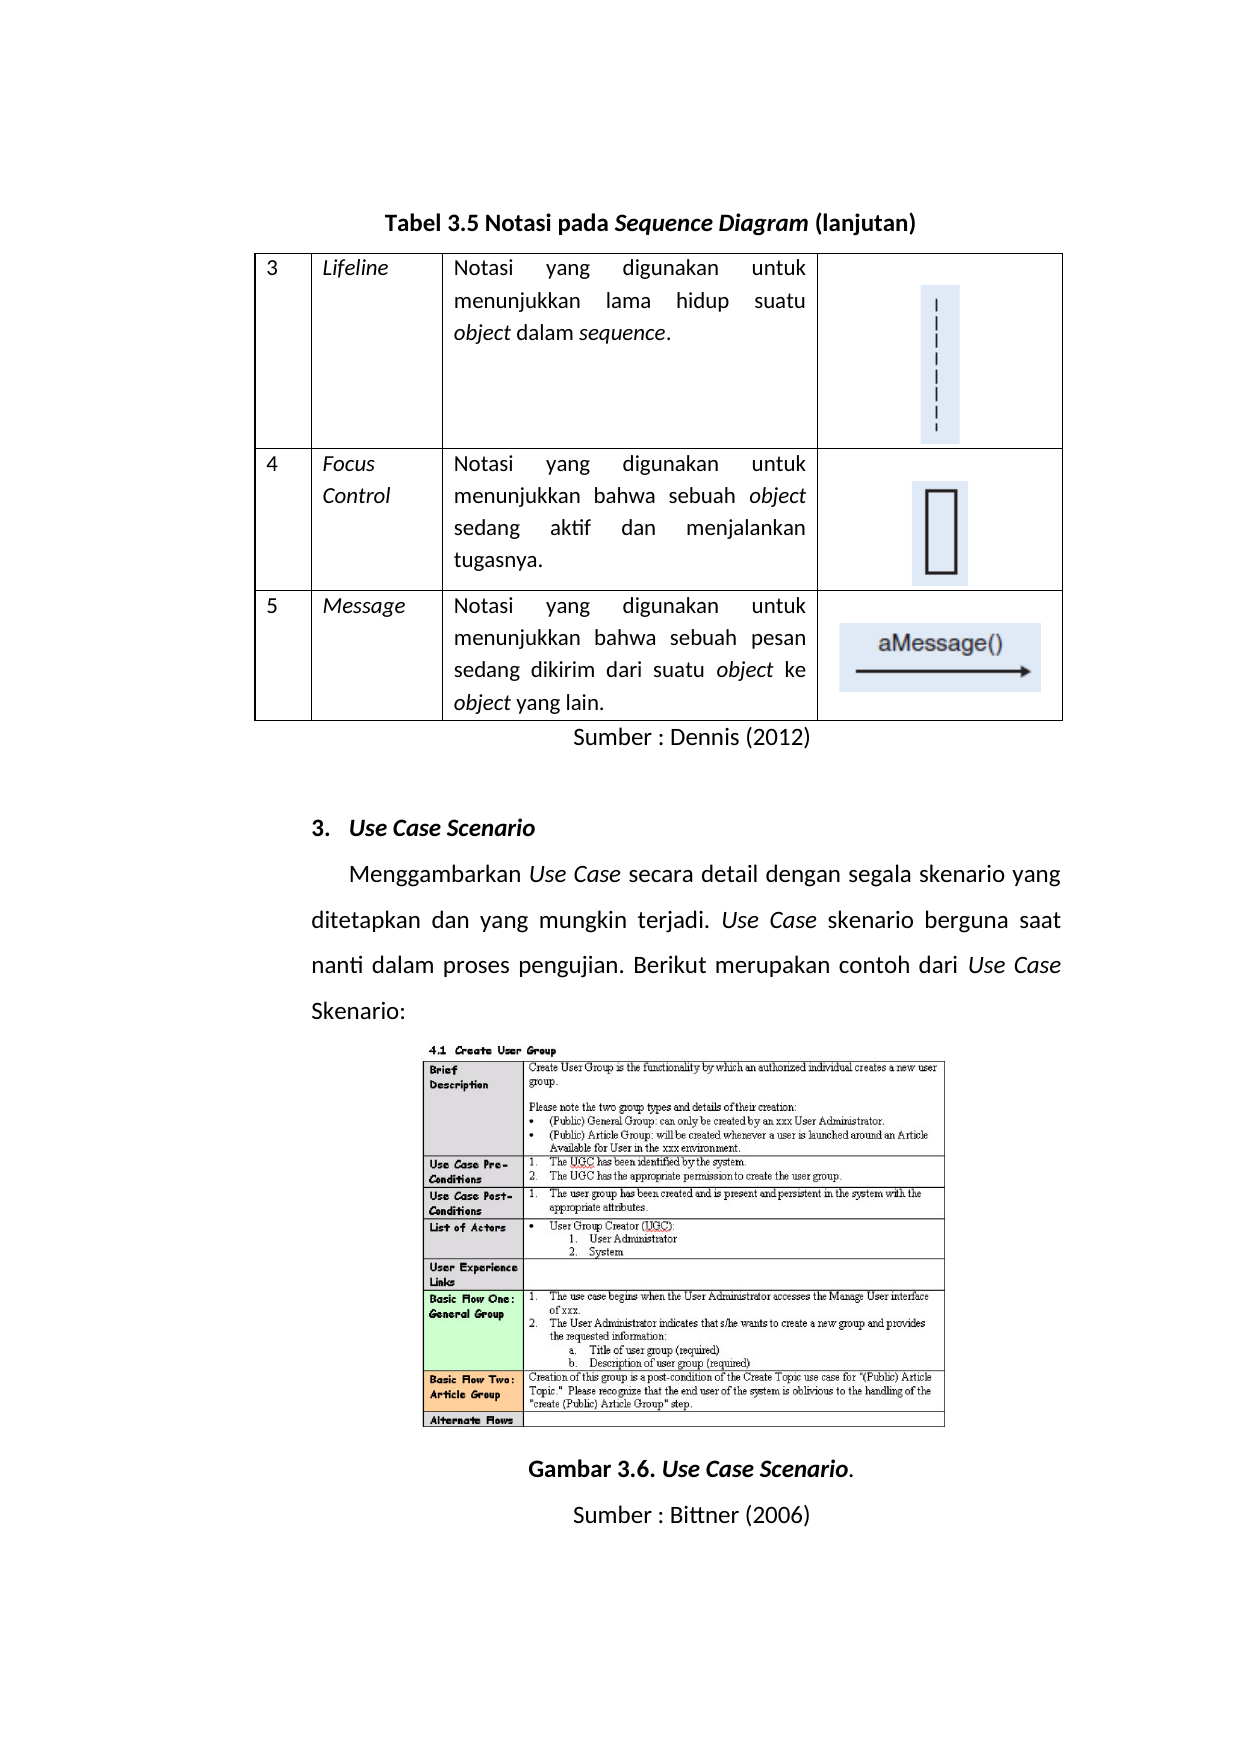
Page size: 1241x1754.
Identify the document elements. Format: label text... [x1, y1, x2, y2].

table_cell Notasi yang digunakan untuk menunjukkan bahwa sebuah pesan sedang dikirim dari suatu object ke object yang lain. [443, 591, 817, 720]
table_cell [818, 591, 1062, 720]
table_header 3 [256, 254, 311, 448]
picture [911, 481, 969, 586]
picture [839, 623, 1041, 692]
subtitle Use Case Scenario [311, 812, 1064, 843]
text Tabel 3.5 Notasi pada Sequence Diagram (lanjutan) [236, 207, 1064, 237]
table_cell Message [312, 591, 442, 720]
table_header Notasi yang digunakan untuk menunjukkan lama hidup suatu object dalam sequence. [443, 254, 817, 448]
text Sumber : Dennis (2012) [321, 721, 1063, 751]
table_header Lifeline [312, 254, 442, 448]
table_cell [818, 449, 1062, 590]
table_cell 4 [256, 449, 311, 590]
picture [920, 285, 960, 444]
table_cell Focus Control [312, 449, 442, 590]
picture [417, 1041, 954, 1438]
subtitle Gambar 3.6. Use Case Scenario. [321, 1453, 1064, 1484]
table_cell 5 [256, 591, 311, 720]
text Sumber : Bittner (2006) [321, 1499, 1063, 1529]
table_cell Notasi yang digunakan untuk menunjukkan bahwa sebuah object sedang aktif dan menjalankan tugasnya. [443, 449, 817, 590]
text Menggambarkan Use Case secara detail dengan segala skenario yang ditetapkan dan yang mungkin terjadi. Use Case skenario berguna saat nanti dalam proses pengujian. Berikut merupakan contoh dari Use Case Skenario: [311, 858, 1061, 1026]
table_header [818, 254, 1062, 448]
